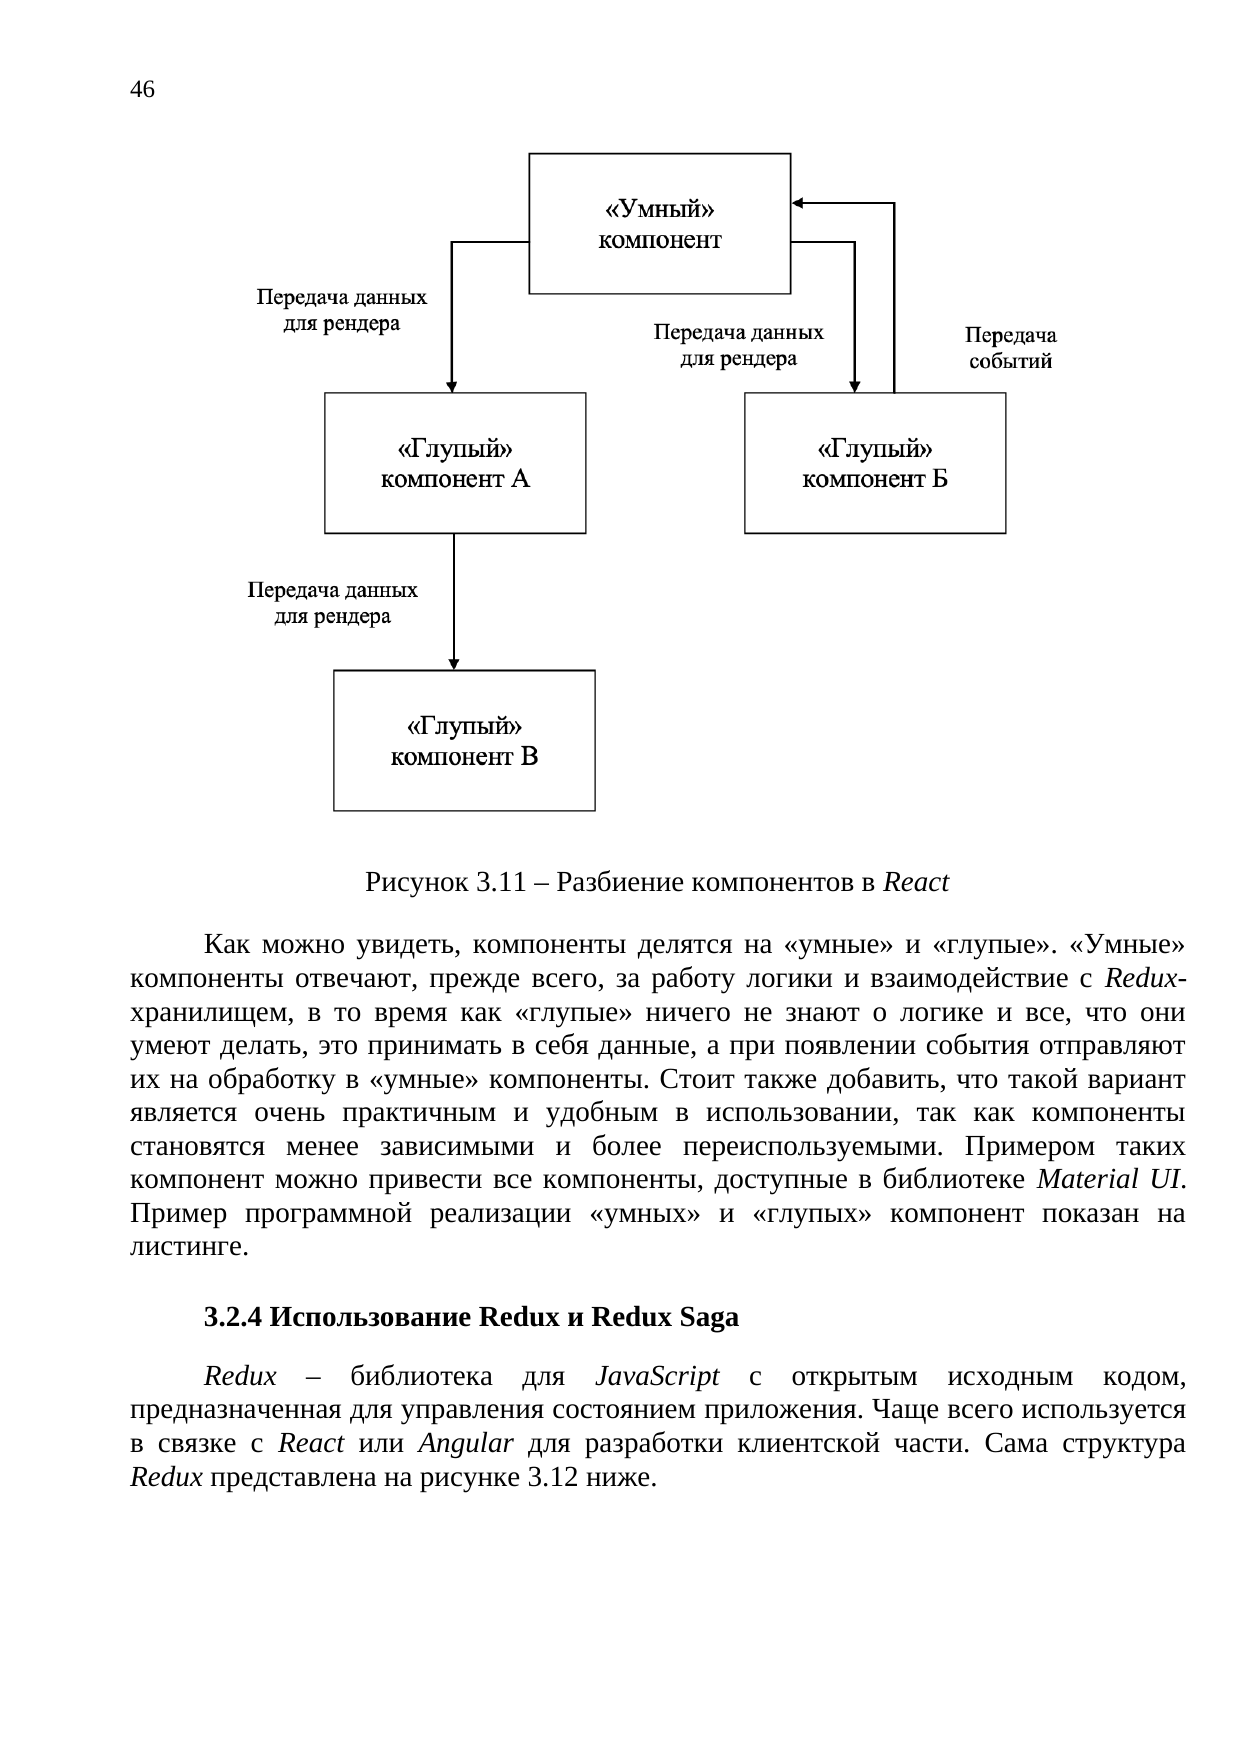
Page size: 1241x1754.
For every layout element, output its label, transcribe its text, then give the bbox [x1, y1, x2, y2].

text Redux – библиотека для JavaScript с открытым исходным кодом, предназначенная для управления состоянием приложения. Чаще всего используется в связке с React или Angular для разработки клиентской части. Сама структура Redux представлена на рисунке 3.12 ниже. [130, 1358, 1187, 1492]
list Рисунок 3.11 – Разбиение компонентов в React [130, 864, 1187, 897]
list Использование Redux и Redux Saga [130, 1299, 1187, 1333]
list Как можно увидеть, компоненты делятся на «умные» и «глупые». «Умные» компоненты отвечают, прежде всего, за работу логики и взаимодействие с Redux-хранилищем, в то время как «глупые» ничего не знают о логике и все, что они умеют делать, это принимать в себя данные, а при появлении события отправляют их на обработку в «умные» компоненты. Стоит также добавить, что такой вариант является очень практичным и удобным в использовании, так как компоненты становятся менее зависимыми и более переиспользуемыми. Примером таких компонент можно привести все компоненты, доступные в библиотеке Material UI. Пример программной реализации «умных» и «глупых» компонент показан на листинге. [130, 927, 1187, 1262]
picture [211, 136, 1106, 839]
